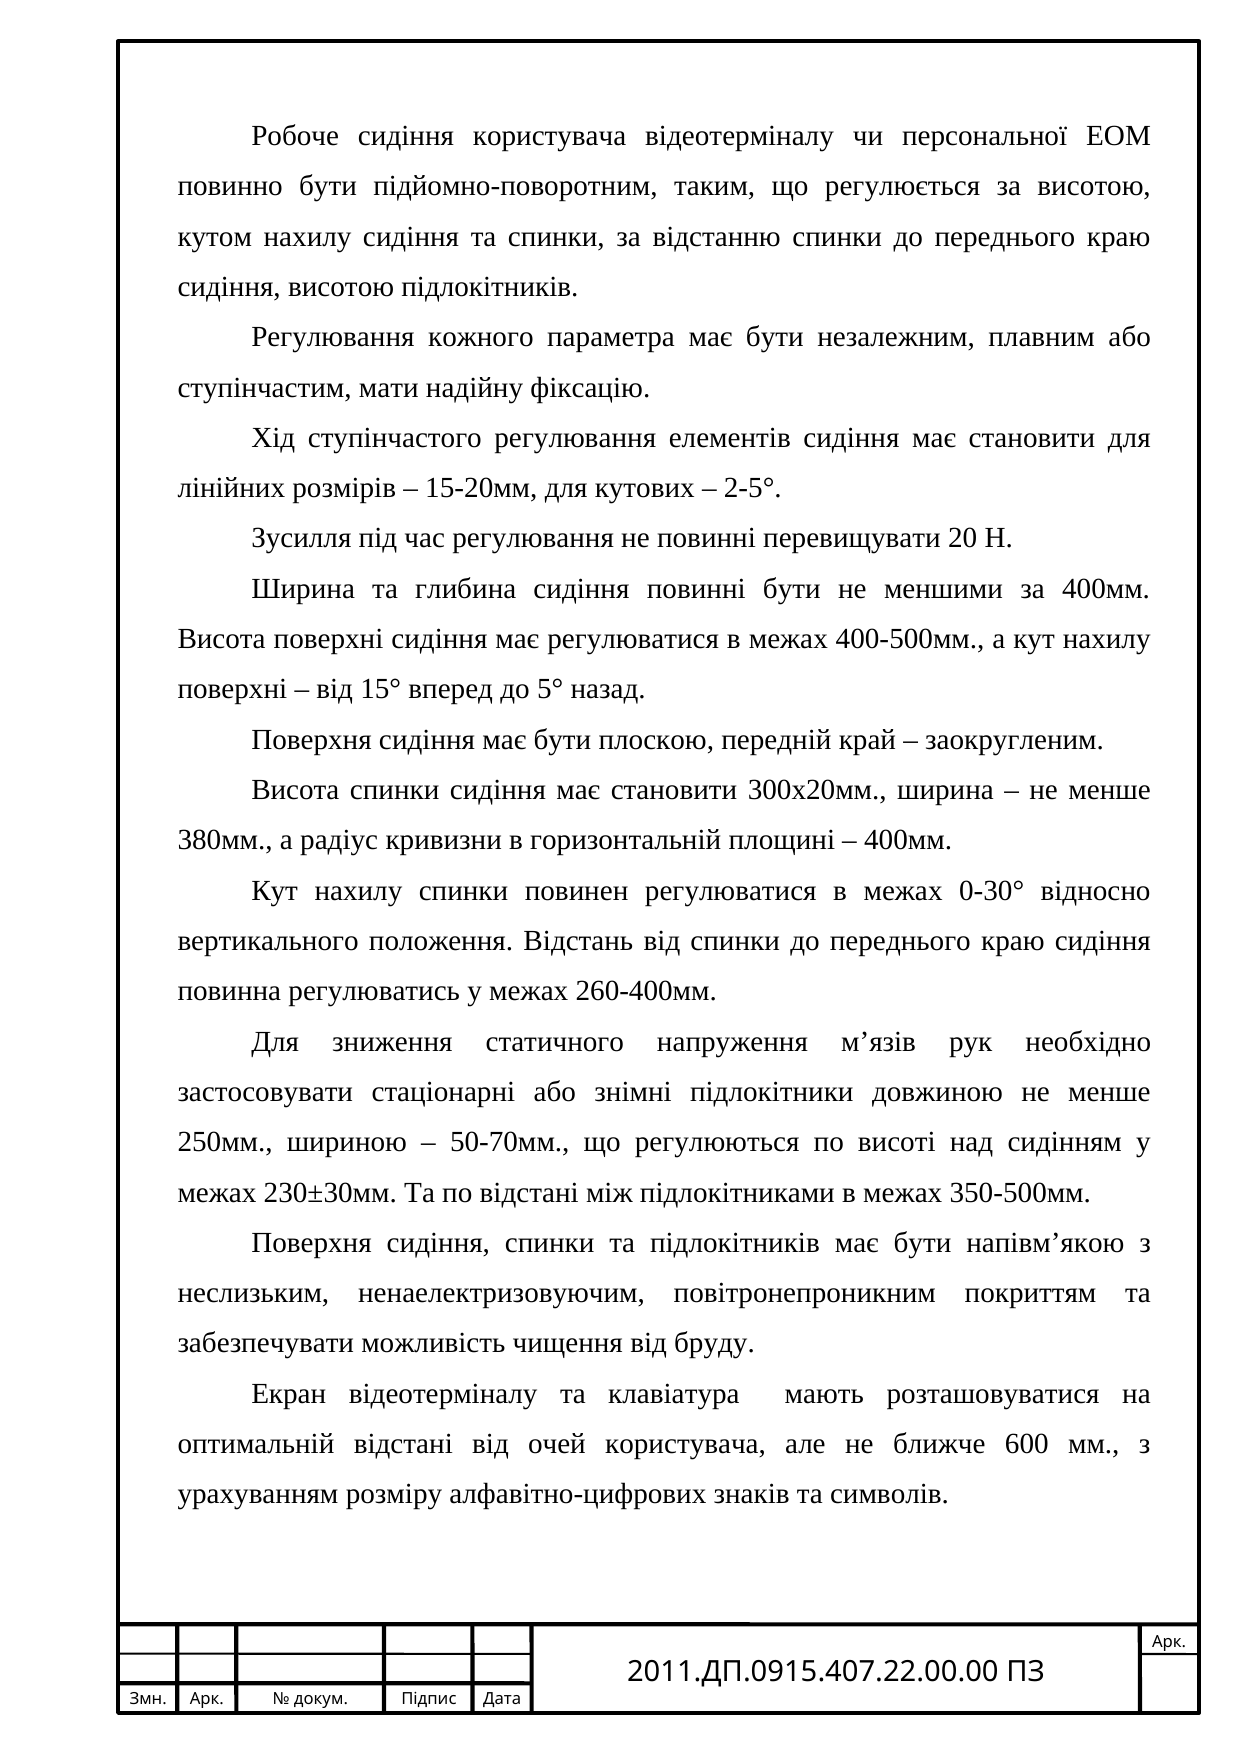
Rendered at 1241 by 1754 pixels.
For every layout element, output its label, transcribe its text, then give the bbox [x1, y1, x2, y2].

text Зусилля під час регулювання не повинні перевищувати 20 Н. [177, 521, 1152, 554]
text Хід ступінчастого регулювання елементів сидіння має становити для лінійних розмірів – 15-20мм, для кутових – 2-5°. [177, 420, 1152, 504]
text Кут нахилу спинки повинен регулюватися в межах 0-30° відносно вертикального положення. Відстань від спинки до переднього краю сидіння повинна регулюватись у межах 260-400мм. [177, 873, 1152, 1007]
text Поверхня сидіння, спинки та підлокітників має бути напівм’якою з неслизьким, ненаелектризовуючим, повітронепроникним покриттям та забезпечувати можливість чищення від бруду. [177, 1225, 1152, 1359]
text Для зниження статичного напруження м’язів рук необхідно застосовувати стаціонарні або знімні підлокітники довжиною не менше 250мм., шириною – 50-70мм., що регулюються по висоті над сидінням у межах 230±30мм. Та по відстані між підлокітниками в межах 350-500мм. [177, 1024, 1152, 1208]
text Висота спинки сидіння має становити 300х20мм., ширина – не менше 380мм., а радіус кривизни в горизонтальній площині – 400мм. [177, 772, 1152, 856]
text Регулювання кожного параметра має бути незалежним, плавним або ступінчастим, мати надійну фіксацію. [177, 319, 1152, 403]
text Екран відеотерміналу та клавіатура мають розташовуватися на оптимальній відстані від очей користувача, але не ближче 600 мм., з урахуванням розміру алфавітно-цифрових знаків та символів. [177, 1376, 1152, 1510]
text Робоче сидіння користувача відеотерміналу чи персональної ЕОМ повинно бути підйомно-поворотним, таким, що регулюється за висотою, кутом нахилу сидіння та спинки, за відстанню спинки до переднього краю сидіння, висотою підлокітників. [177, 118, 1152, 303]
text Поверхня сидіння має бути плоскою, передній край – заокругленим. [177, 722, 1152, 755]
text Ширина та глибина сидіння повинні бути не меншими за 400мм. Висота поверхні сидіння має регулюватися в межах 400-500мм., а кут нахилу поверхні – від 15° вперед до 5° назад. [177, 571, 1152, 705]
